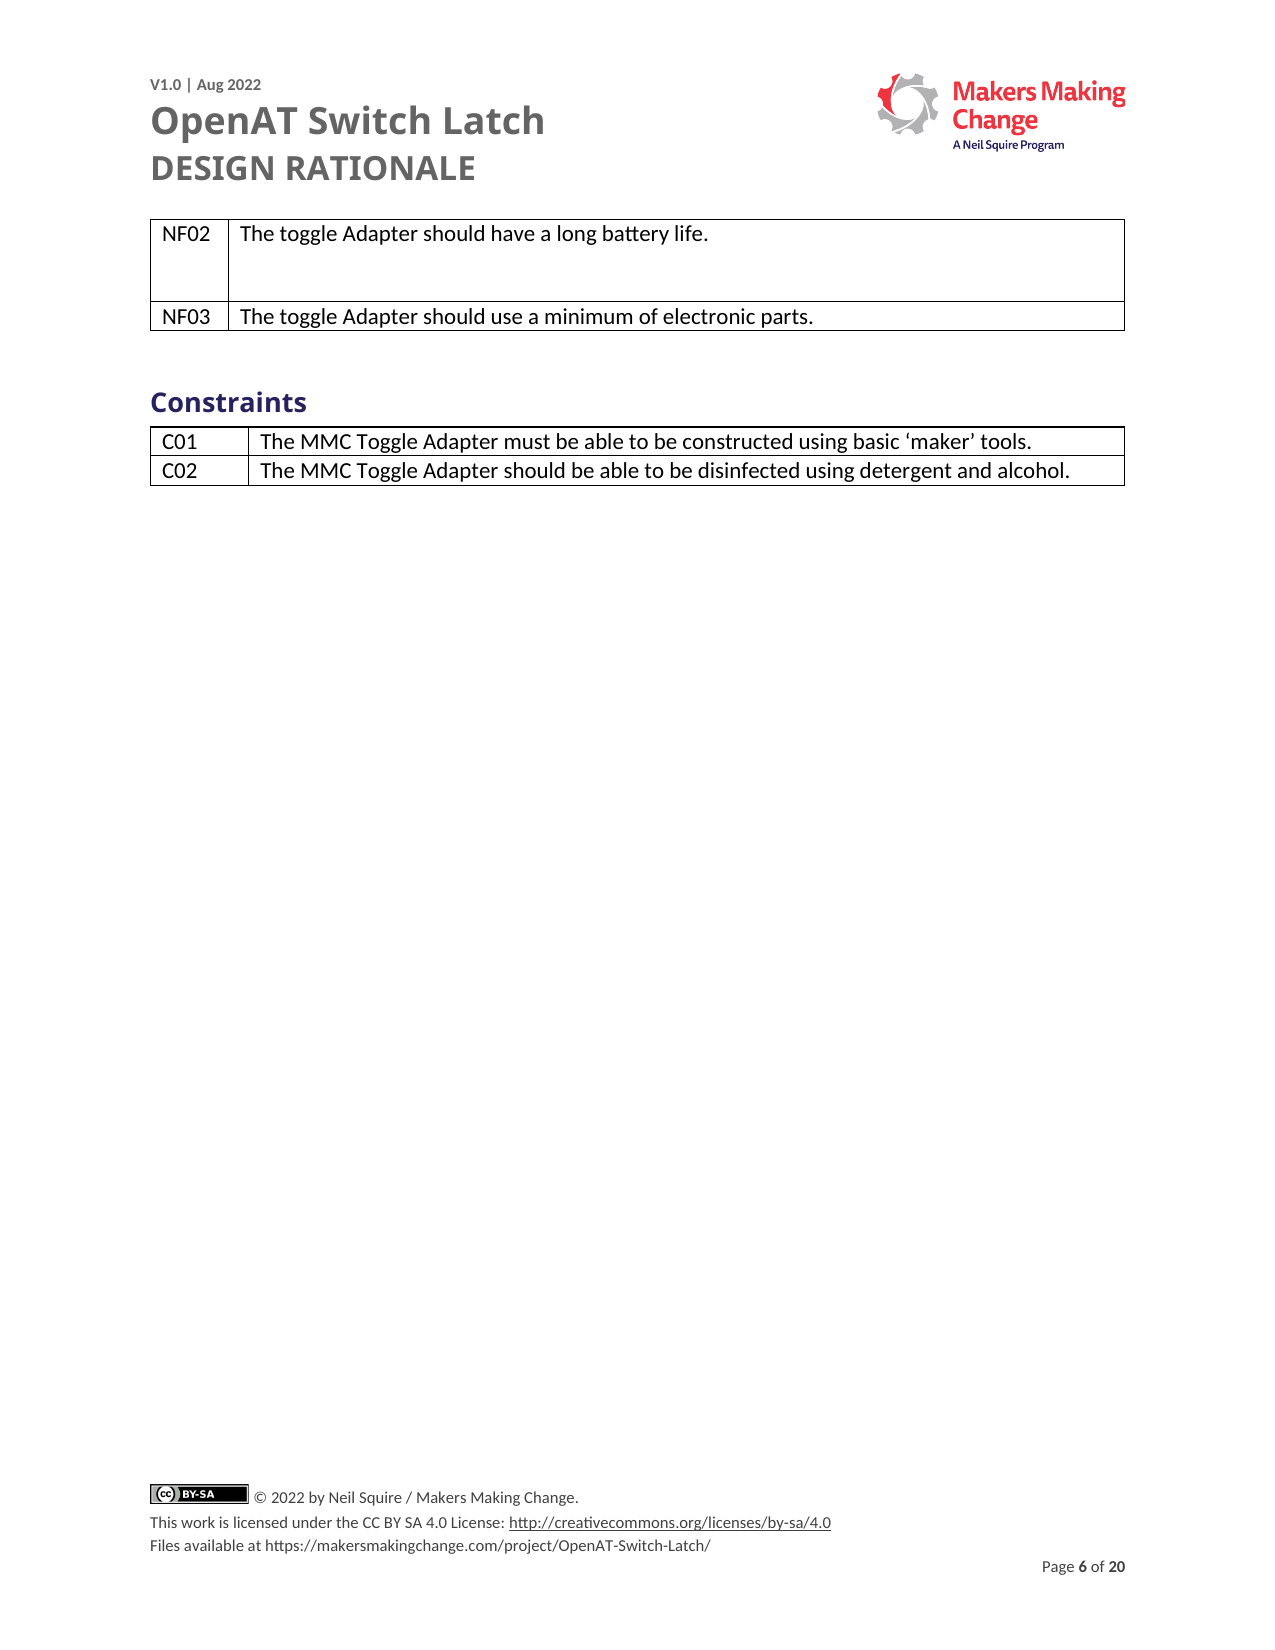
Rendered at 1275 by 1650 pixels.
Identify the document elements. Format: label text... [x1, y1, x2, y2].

table_header The MMC Toggle Adapter must be able to be constructed using basic ‘maker’ tools. [249, 428, 1124, 455]
table_cell NF03 [151, 302, 228, 330]
table_cell The toggle Adapter should use a minimum of electronic parts. [229, 302, 1124, 330]
table_cell NF02 [151, 220, 228, 301]
table_cell C02 [151, 456, 248, 484]
table_cell The MMC Toggle Adapter should be able to be disinfected using detergent and alcohol. [249, 456, 1124, 484]
subtitle Constraints [150, 384, 1125, 421]
table_cell The toggle Adapter should have a long battery life. [229, 220, 1124, 301]
picture [877, 73, 1125, 152]
picture [150, 1484, 249, 1504]
table_header C01 [151, 428, 248, 455]
